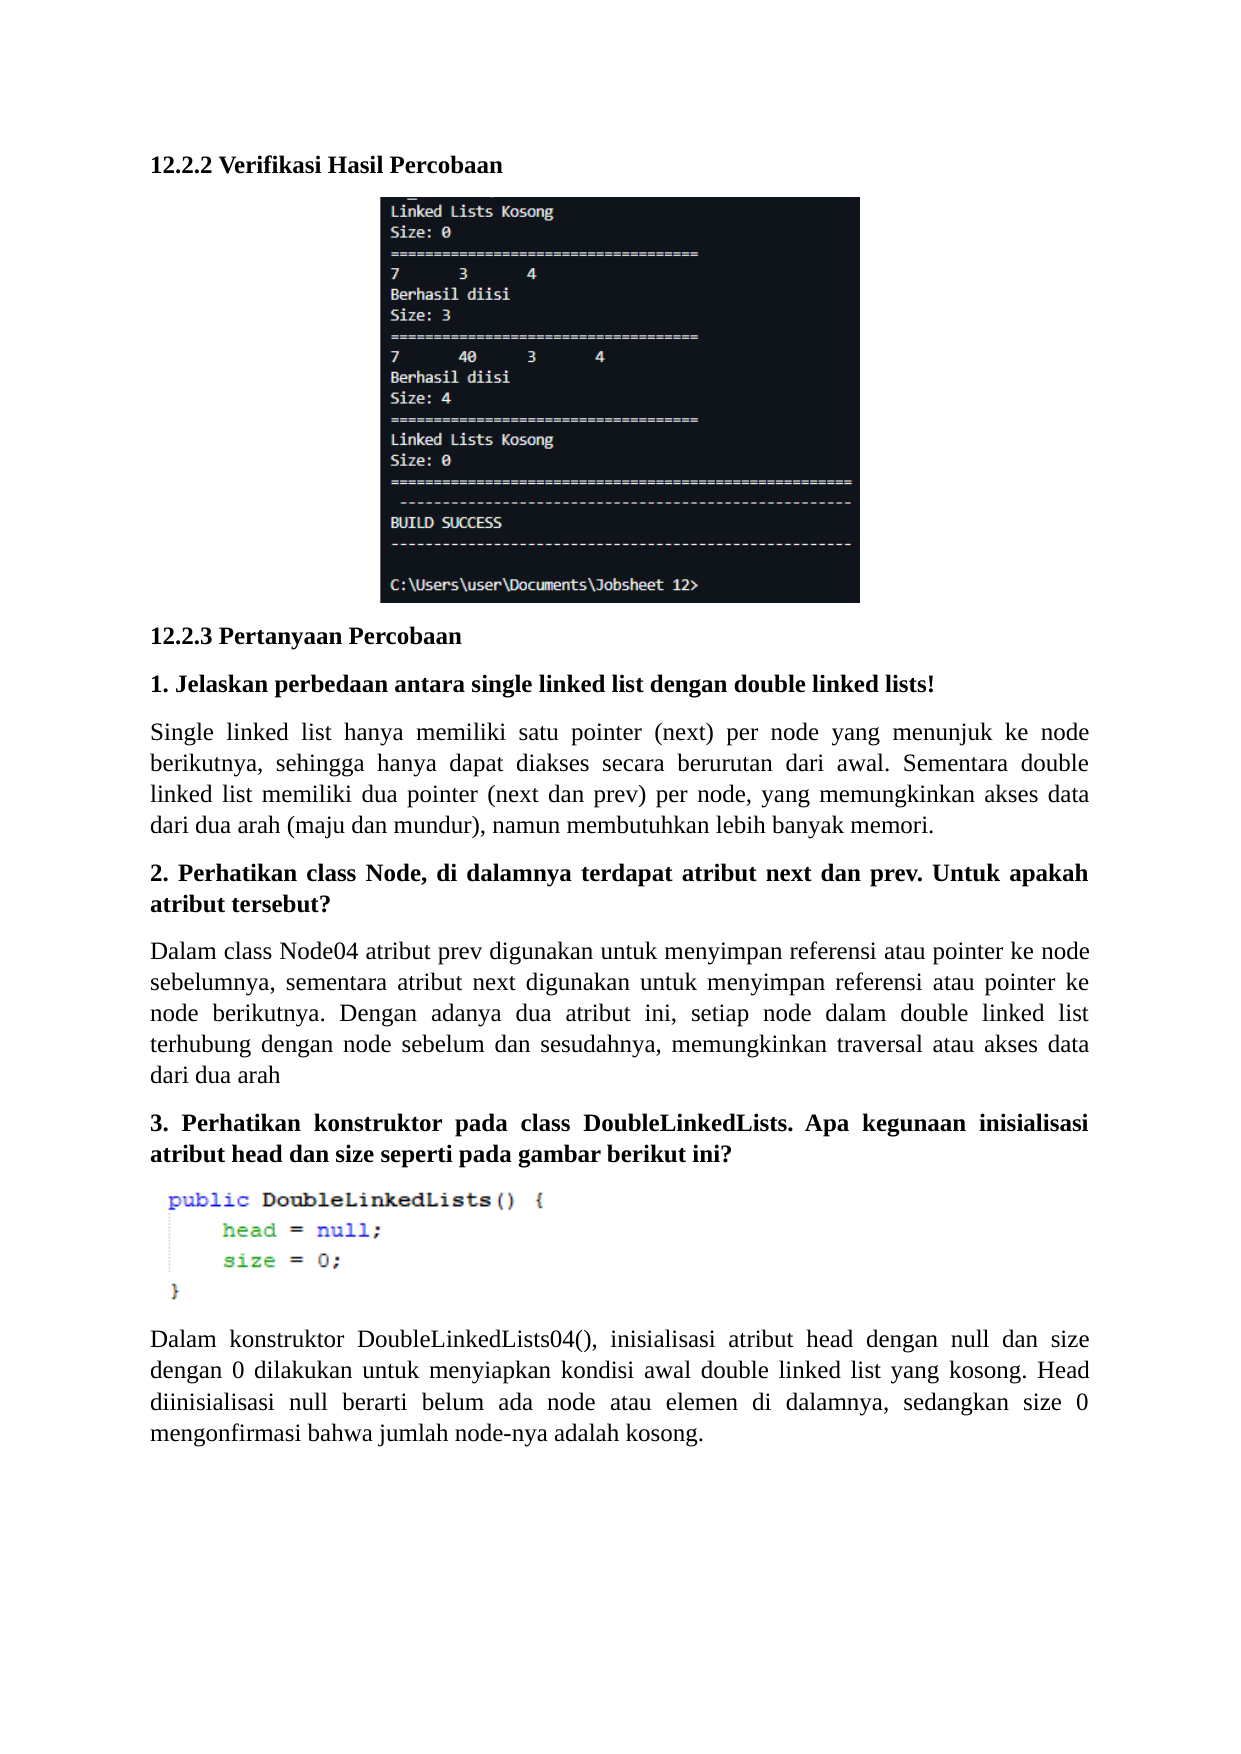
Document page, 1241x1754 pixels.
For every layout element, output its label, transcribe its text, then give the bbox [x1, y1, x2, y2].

text 1. Jelaskan perbedaan antara single linked list dengan double linked lists! [150, 669, 1090, 698]
text 12.2.3 Pertanyaan Percobaan [150, 621, 1090, 650]
picture [150, 1187, 568, 1306]
text Dalam konstruktor DoubleLinkedLists04(), inisialisasi atribut head dengan null dan size dengan 0 dilakukan untuk menyiapkan kondisi awal double linked list yang kosong. Head diinisialisasi null berarti belum ada node atau elemen di dalamnya, sedangkan size 0 mengonfirmasi bahwa jumlah node-nya adalah kosong. [150, 1324, 1090, 1446]
text Single linked list hanya memiliki satu pointer (next) per node yang menunjuk ke node berikutnya, sehingga hanya dapat diakses secara berurutan dari awal. Sementara double linked list memiliki dua pointer (next dan prev) per node, yang memungkinkan akses data dari dua arah (maju dan mundur), namun membutuhkan lebih banyak memori. [150, 717, 1090, 839]
picture [380, 197, 860, 603]
text 3. Perhatikan konstruktor pada class DoubleLinkedLists. Apa kegunaan inisialisasi atribut head dan size seperti pada gambar berikut ini? [150, 1108, 1090, 1168]
text 12.2.2 Verifikasi Hasil Percobaan [150, 150, 1090, 179]
text 2. Perhatikan class Node, di dalamnya terdapat atribut next dan prev. Untuk apakah atribut tersebut? [150, 858, 1090, 917]
text Dalam class Node04 atribut prev digunakan untuk menyimpan referensi atau pointer ke node sebelumnya, sementara atribut next digunakan untuk menyimpan referensi atau pointer ke node berikutnya. Dengan adanya dua atribut ini, setiap node dalam double linked list terhubung dengan node sebelum dan sesudahnya, memungkinkan traversal atau akses data dari dua arah [150, 936, 1090, 1089]
